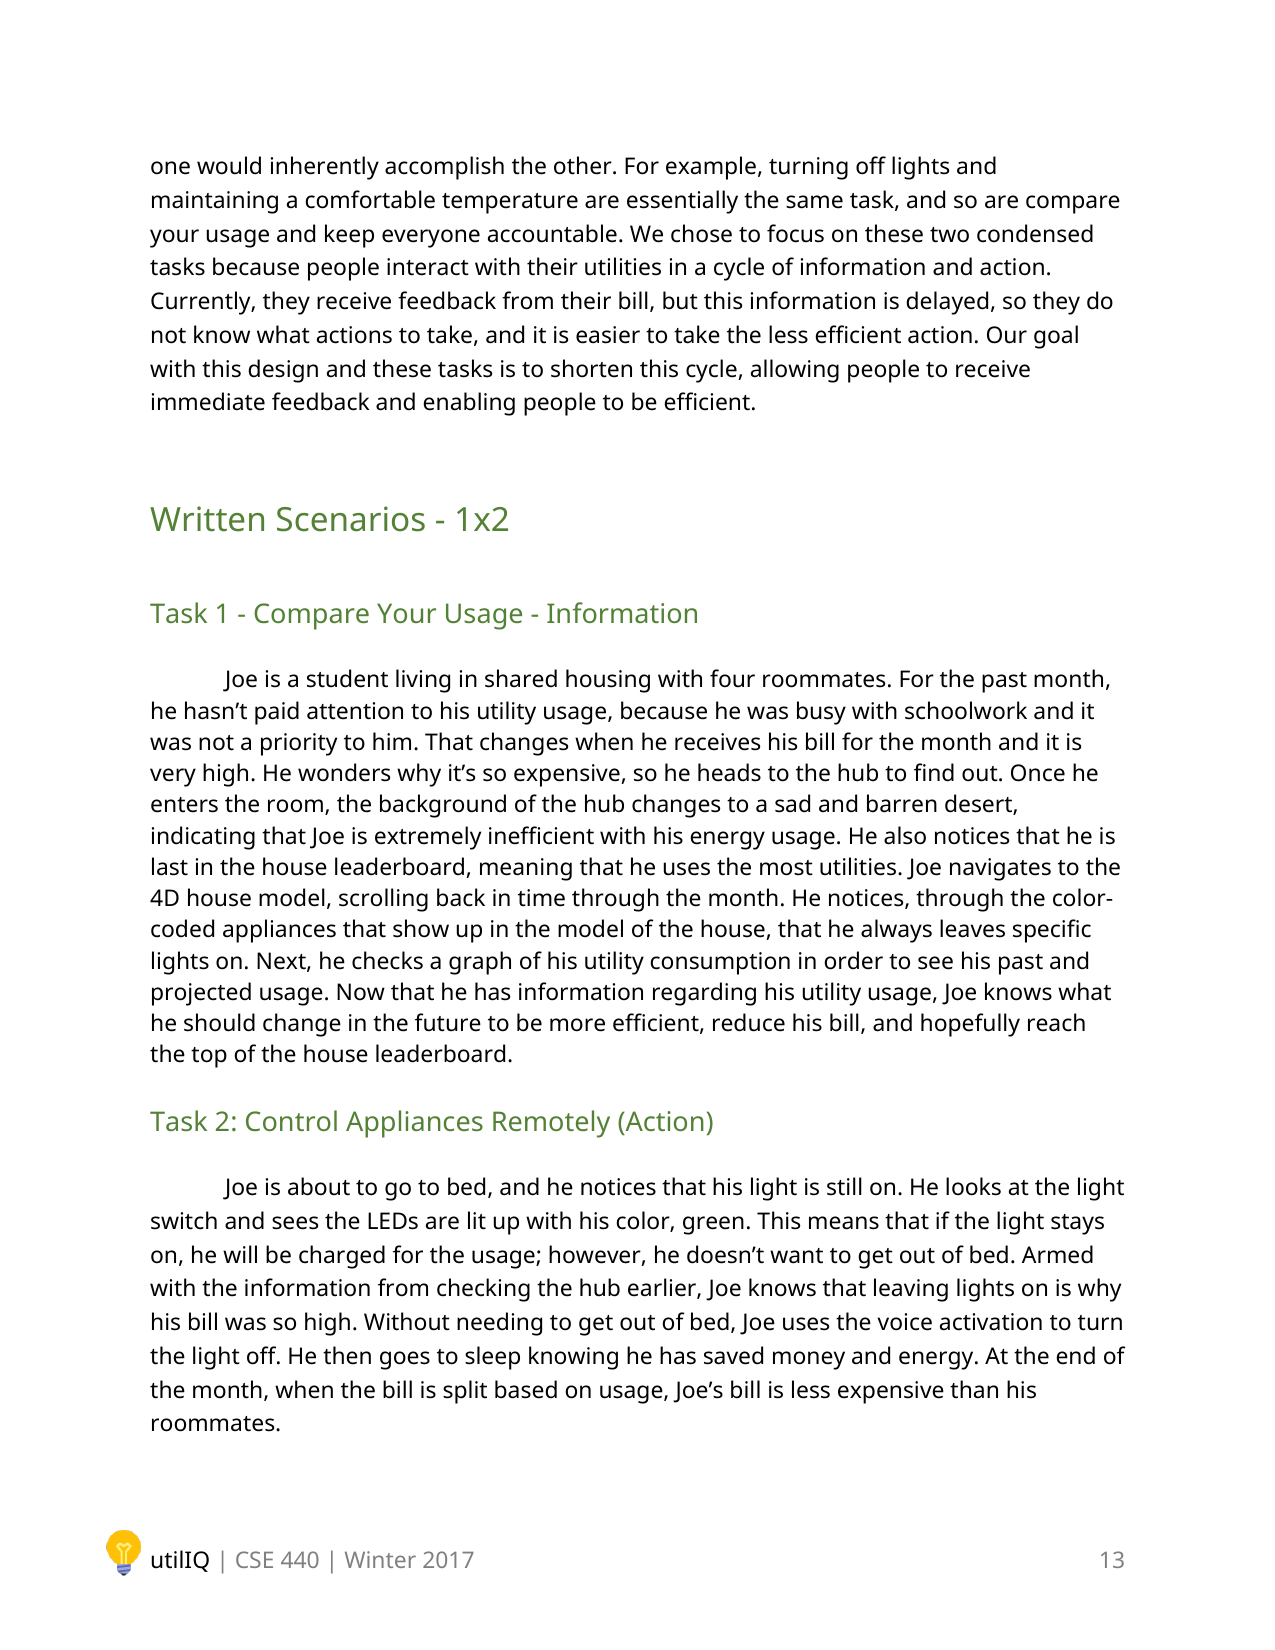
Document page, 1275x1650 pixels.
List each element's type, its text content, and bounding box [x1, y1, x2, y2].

text Joe is a student living in shared housing with four roommates. For the past month, he hasn’t paid attention to his utility usage, because he was busy with schoolwork and it was not a priority to him. That changes when he receives his bill for the month and it is very high. He wonders why it’s so expensive, so he heads to the hub to find out. Once he enters the room, the background of the hub changes to a sad and barren desert, indicating that Joe is extremely inefficient with his energy usage. He also notices that he is last in the house leaderboard, meaning that he uses the most utilities. Joe navigates to the 4D house model, scrolling back in time through the month. He notices, through the color-coded appliances that show up in the model of the house, that he always leaves specific lights on. Next, he checks a graph of his utility consumption in order to see his past and projected usage. Now that he has information regarding his utility usage, Joe knows what he should change in the future to be more efficient, reduce his bill, and hopefully reach the top of the house leaderboard. [150, 663, 1125, 1069]
subtitle Task 2: Control Appliances Remotely (Action) [150, 1102, 1125, 1139]
subtitle Written Scenarios - 1x2 [150, 495, 1125, 541]
subtitle Task 1 - Compare Your Usage - Information [150, 595, 1125, 632]
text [150, 150, 1125, 417]
picture [96, 1525, 150, 1580]
text Joe is about to go to bed, and he notices that his light is still on. He looks at the light switch and sees the LEDs are lit up with his color, green. This means that if the light stays on, he will be charged for the usage; however, he doesn’t want to get out of bed. Armed with the information from checking the hub earlier, Joe knows that leaving lights on is why his bill was so high. Without needing to get out of bed, Joe uses the voice activation to turn the light off. He then goes to sleep knowing he has saved money and energy. At the end of the month, when the bill is split based on usage, Joe’s bill is less expensive than his roommates. [150, 1171, 1125, 1438]
